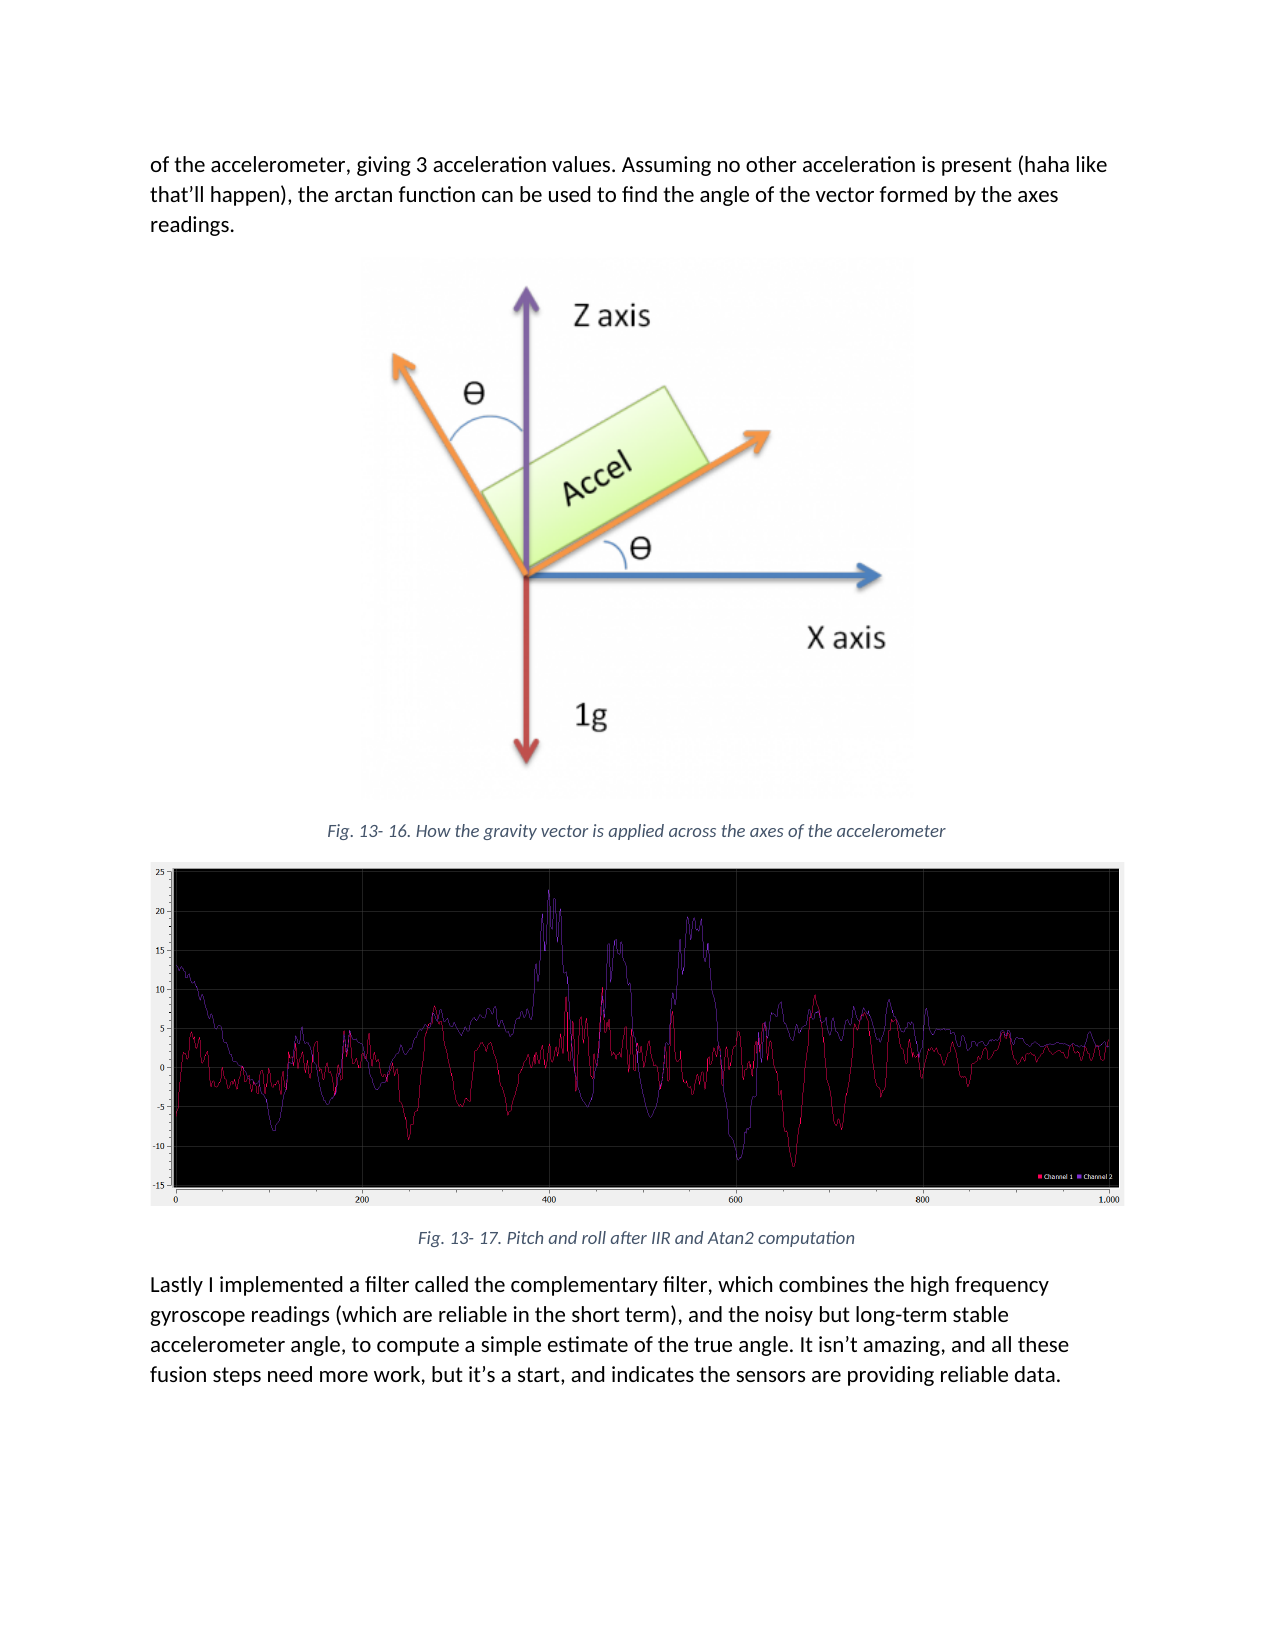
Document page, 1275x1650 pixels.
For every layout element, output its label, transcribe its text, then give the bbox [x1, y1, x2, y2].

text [150, 150, 1125, 238]
text Lastly I implemented a filter called the complementary filter, which combines the high frequency gyroscope readings (which are reliable in the short term), and the noisy but long-term stable accelerometer angle, to compute a simple estimate of the true angle. It isn’t amazing, and all these fusion steps need more work, but it’s a start, and indicates the sensors are providing reliable data. [150, 1270, 1125, 1388]
picture [360, 257, 915, 800]
picture [150, 862, 1125, 1206]
